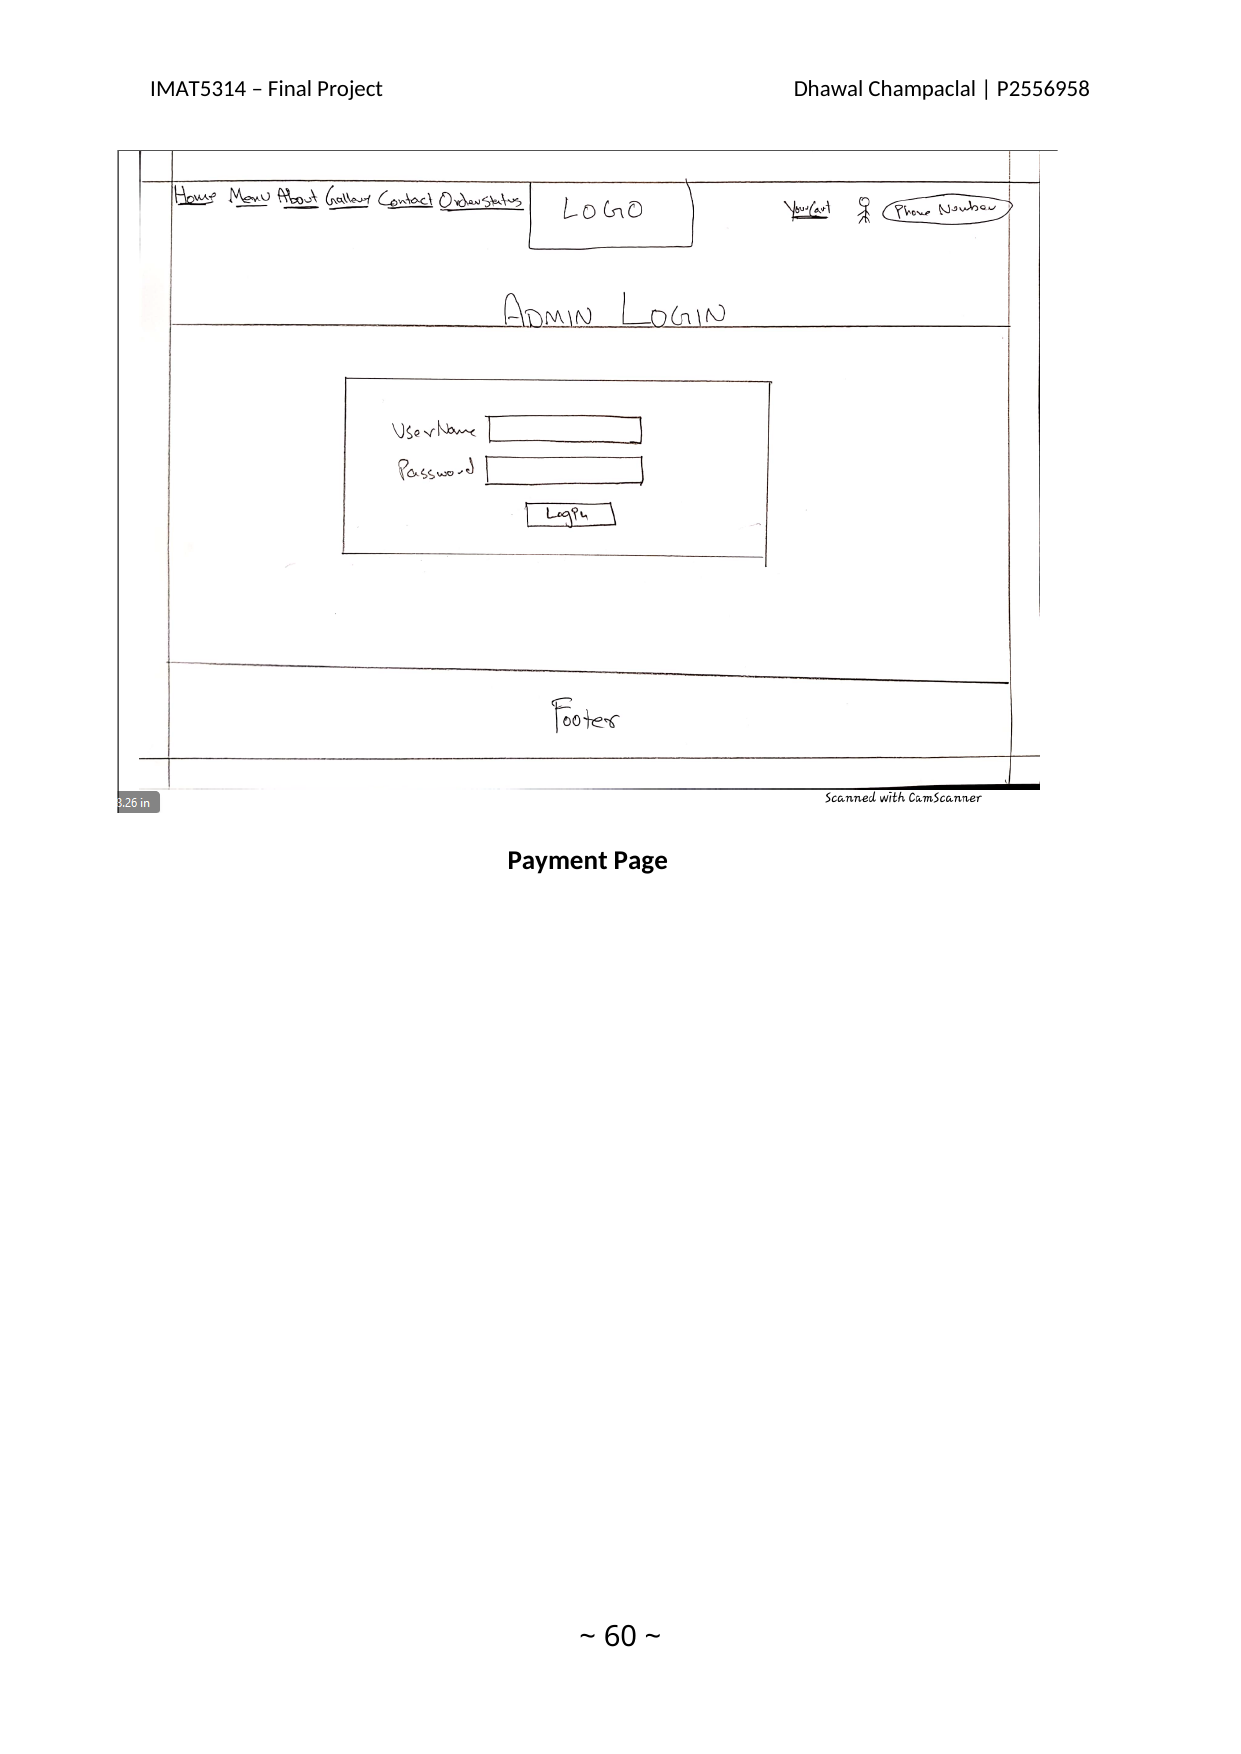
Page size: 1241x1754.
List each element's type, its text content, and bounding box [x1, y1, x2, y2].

text Payment Page [85, 843, 1090, 876]
picture [117, 150, 1058, 813]
